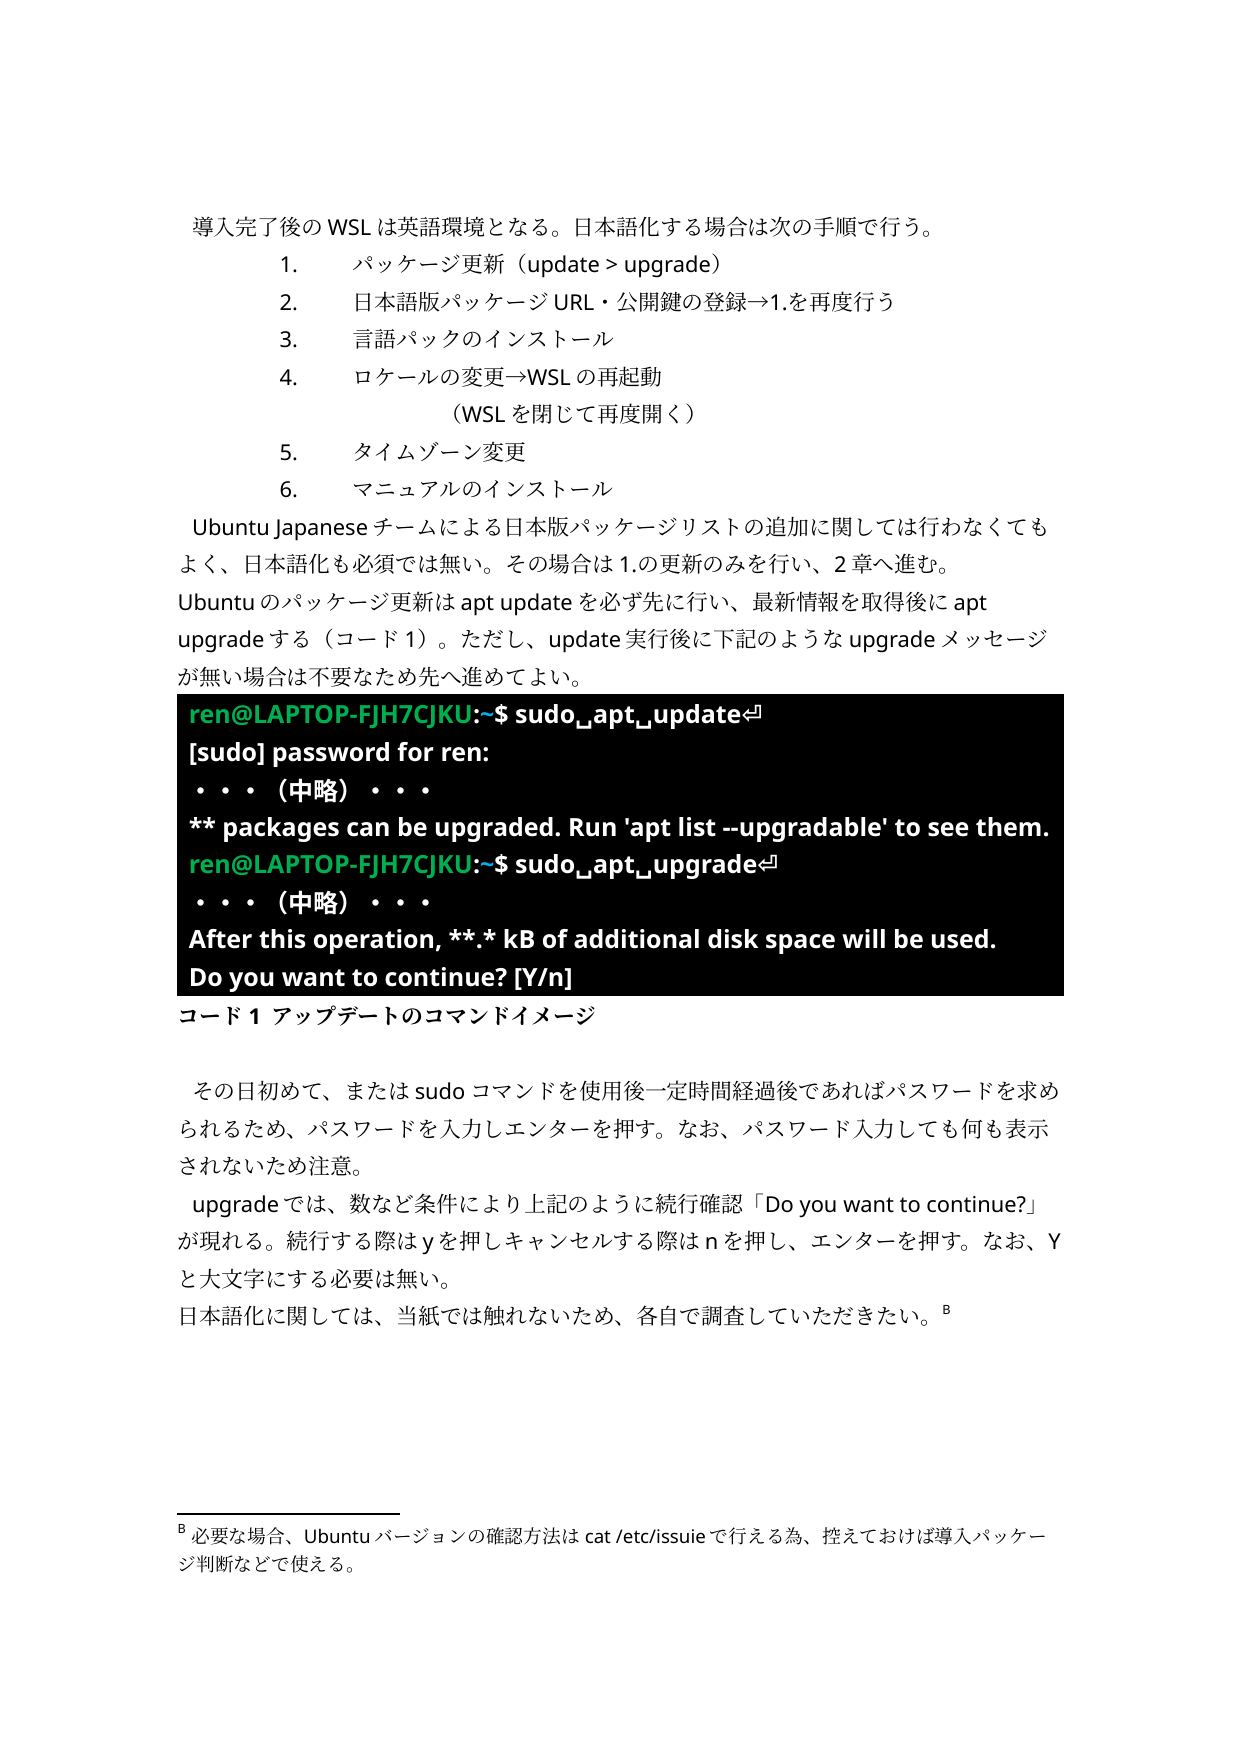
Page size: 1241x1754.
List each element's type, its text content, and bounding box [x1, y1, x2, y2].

table_header ren@LAPTOP-FJH7CJKU:~$ sudo␣apt␣update⏎ [sudo] password for ren: ・・・（中略）・・・ ** packages can be upgraded. Run 'apt list --upgradable' to see them. ren@LAPTOP-FJH7CJKU:~$ sudo␣apt␣upgrade⏎ ・・・（中略）・・・ After this operation, **.* kB of additional disk space will be used. Do you want to continue? [Y/n] [178, 695, 1063, 995]
list タイムゾーン変更 [265, 432, 1063, 469]
list ロケールの変更→WSLの再起動 （WSLを閉じて再度開く） [265, 357, 1063, 432]
list マニュアルのインストール [265, 469, 1063, 507]
list 言語パックのインストール [265, 319, 1063, 357]
list パッケージ更新（update > upgrade） [265, 244, 1063, 282]
text upgradeでは、数など条件により上記のように続行確認「Do you want to continue?」が現れる。続行する際はyを押しキャンセルする際はnを押し、エンターを押す。なお、Yと大文字にする必要は無い。 日本語化に関しては、当紙では触れないため、各自で調査していただきたい。 [177, 1184, 1063, 1334]
text Ubuntu Japaneseチームによる日本版パッケージリストの追加に関しては行わなくてもよく、日本語化も必須では無い。その場合は1.の更新のみを行い、2章へ進む。 Ubuntuのパッケージ更新はapt updateを必ず先に行い、最新情報を取得後にapt upgradeする（コード1）。ただし、update実行後に下記のようなupgradeメッセージが無い場合は不要なため先へ進めてよい。 [177, 507, 1063, 694]
text 導入完了後のWSLは英語環境となる。日本語化する場合は次の手順で行う。 [177, 207, 1063, 244]
list 日本語版パッケージURL・公開鍵の登録→1.を再度行う [265, 282, 1063, 319]
text その日初めて、またはsudoコマンドを使用後一定時間経過後であればパスワードを求められるため、パスワードを入力しエンターを押す。なお、パスワード入力しても何も表示されないため注意。 [177, 1071, 1063, 1184]
text コード 1 アップデートのコマンドイメージ [177, 996, 1063, 1034]
